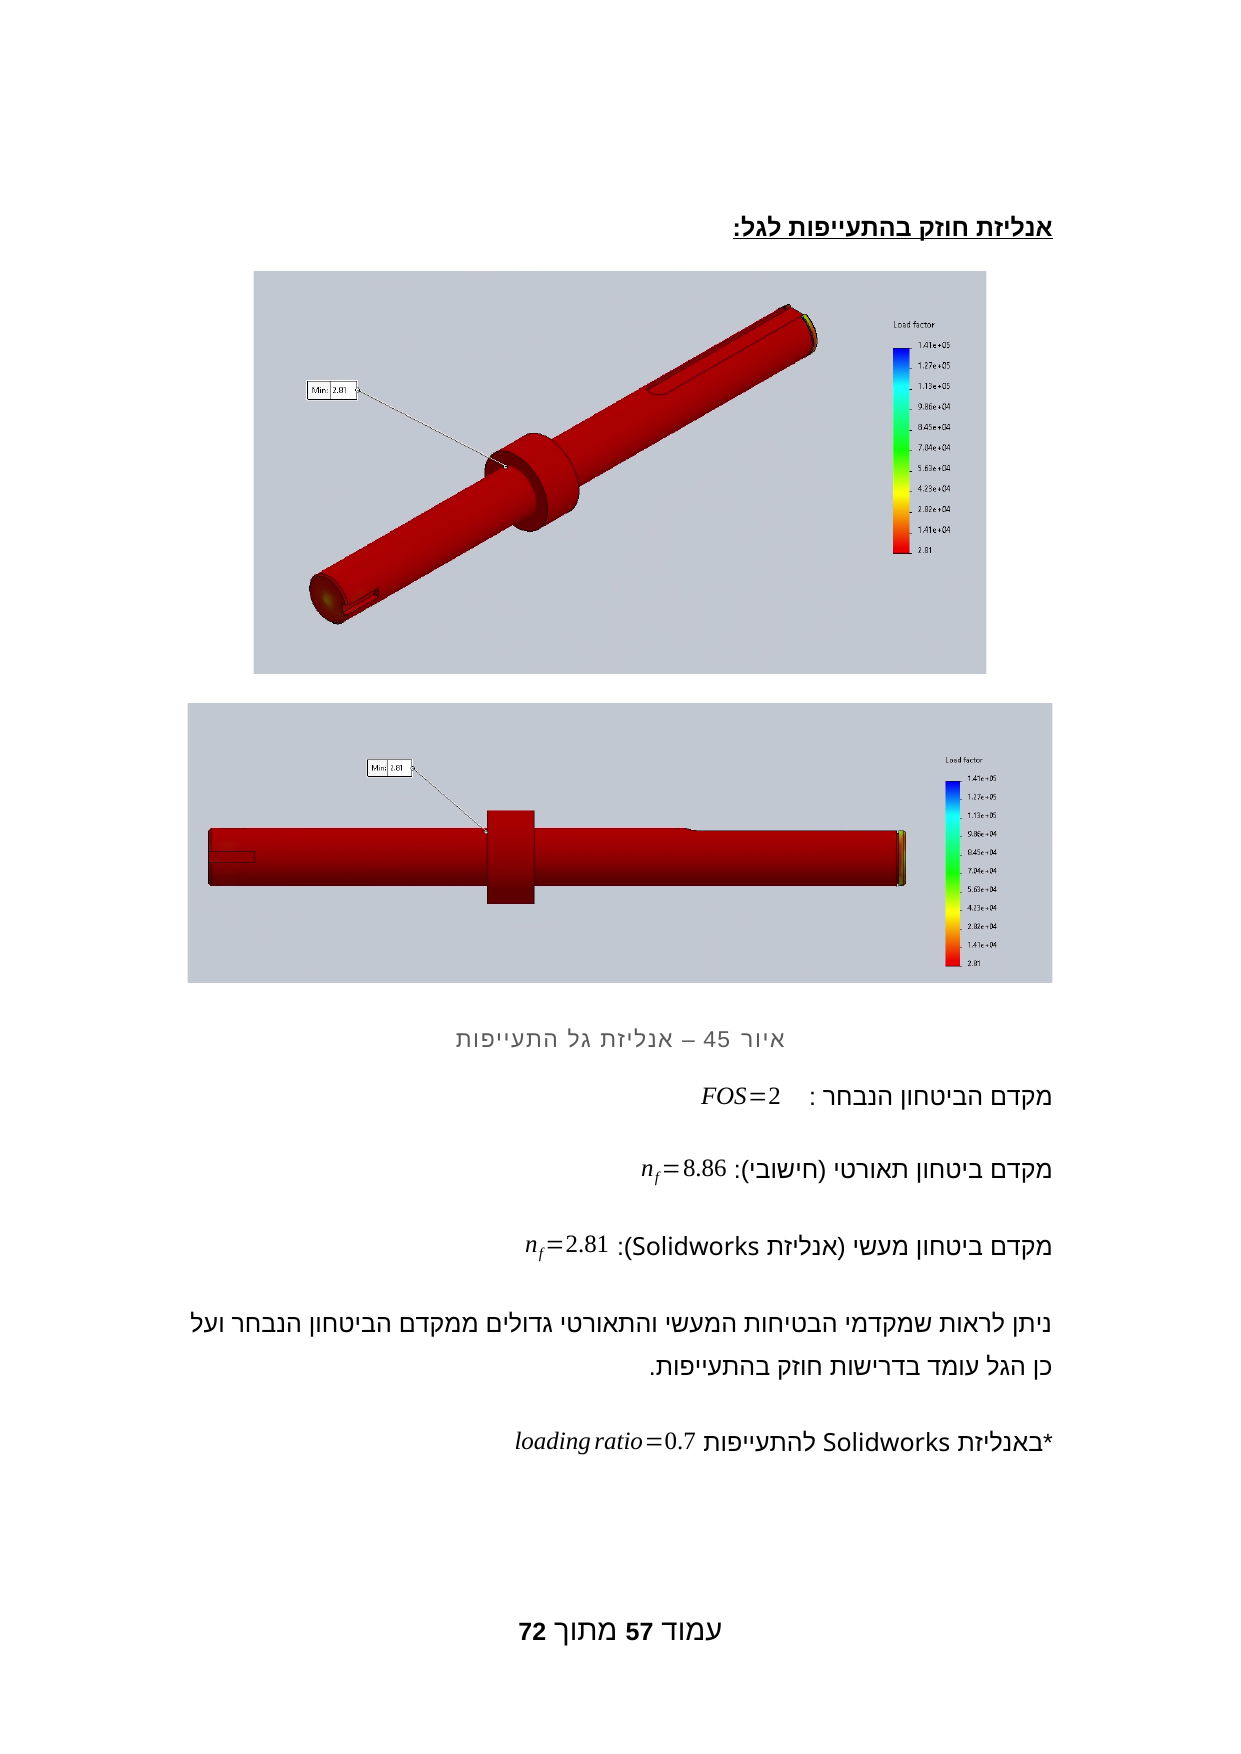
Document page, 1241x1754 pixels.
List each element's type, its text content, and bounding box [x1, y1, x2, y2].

picture [253, 271, 987, 674]
picture [187, 703, 1053, 983]
text אנליזת חוזק בהתעייפות לגל: [187, 213, 1053, 242]
text מקדם ביטחון תאורטי (חישובי): [187, 1154, 1053, 1186]
text מקדם הביטחון הנבחר : [187, 1082, 1053, 1111]
subtitle איור 45 – אנליזת גל התעייפות [187, 1026, 1053, 1053]
text ניתן לראות שמקדמי הבטיחות המעשי והתאורטי גדולים ממקדם הביטחון הנבחר ועל כן הגל עומד בדרישות חוזק בהתעייפות. [187, 1309, 1053, 1381]
text *באנליזת Solidworks להתעייפות [187, 1425, 1053, 1459]
text מקדם ביטחון מעשי (אנליזת Solidworks): [187, 1229, 1053, 1263]
